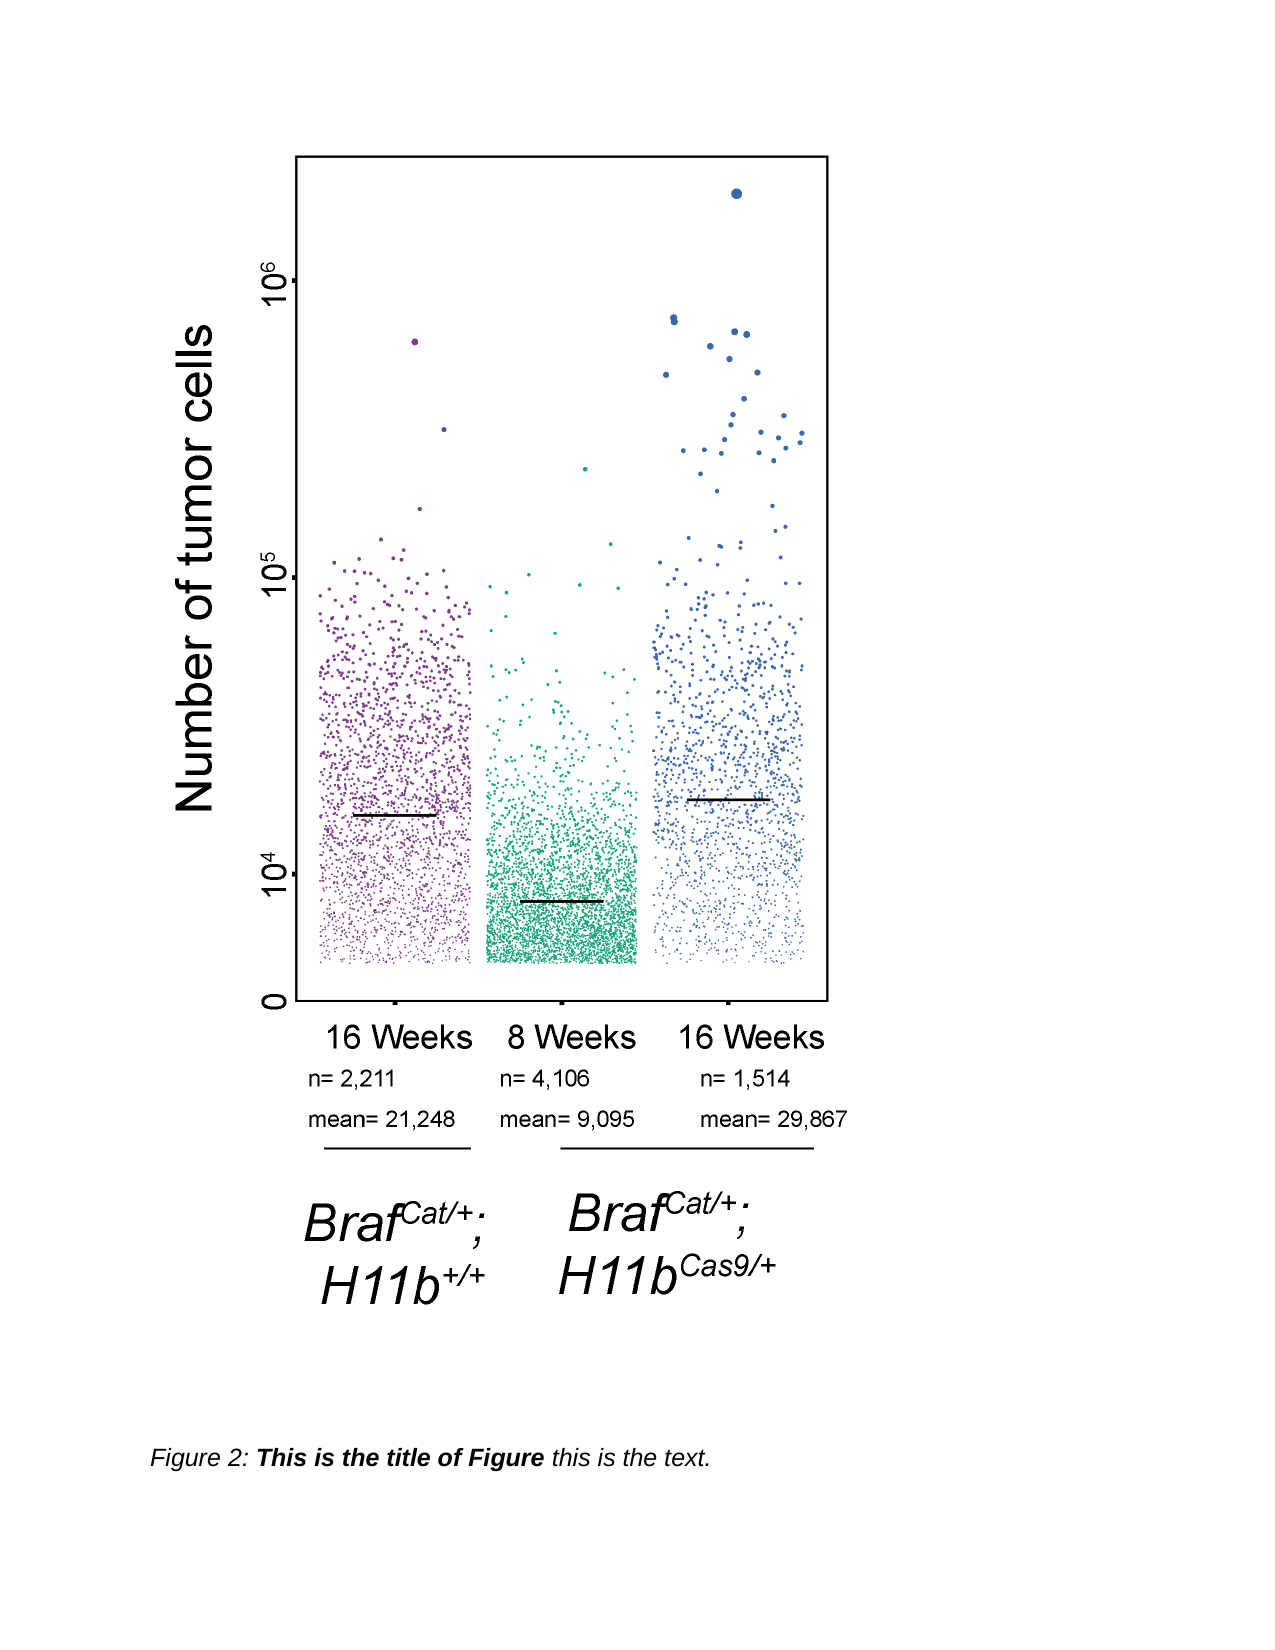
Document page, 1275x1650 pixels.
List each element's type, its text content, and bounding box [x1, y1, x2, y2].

text Figure 2: This is the title of Figure this is the text. [150, 1443, 1125, 1472]
picture [168, 150, 848, 1390]
